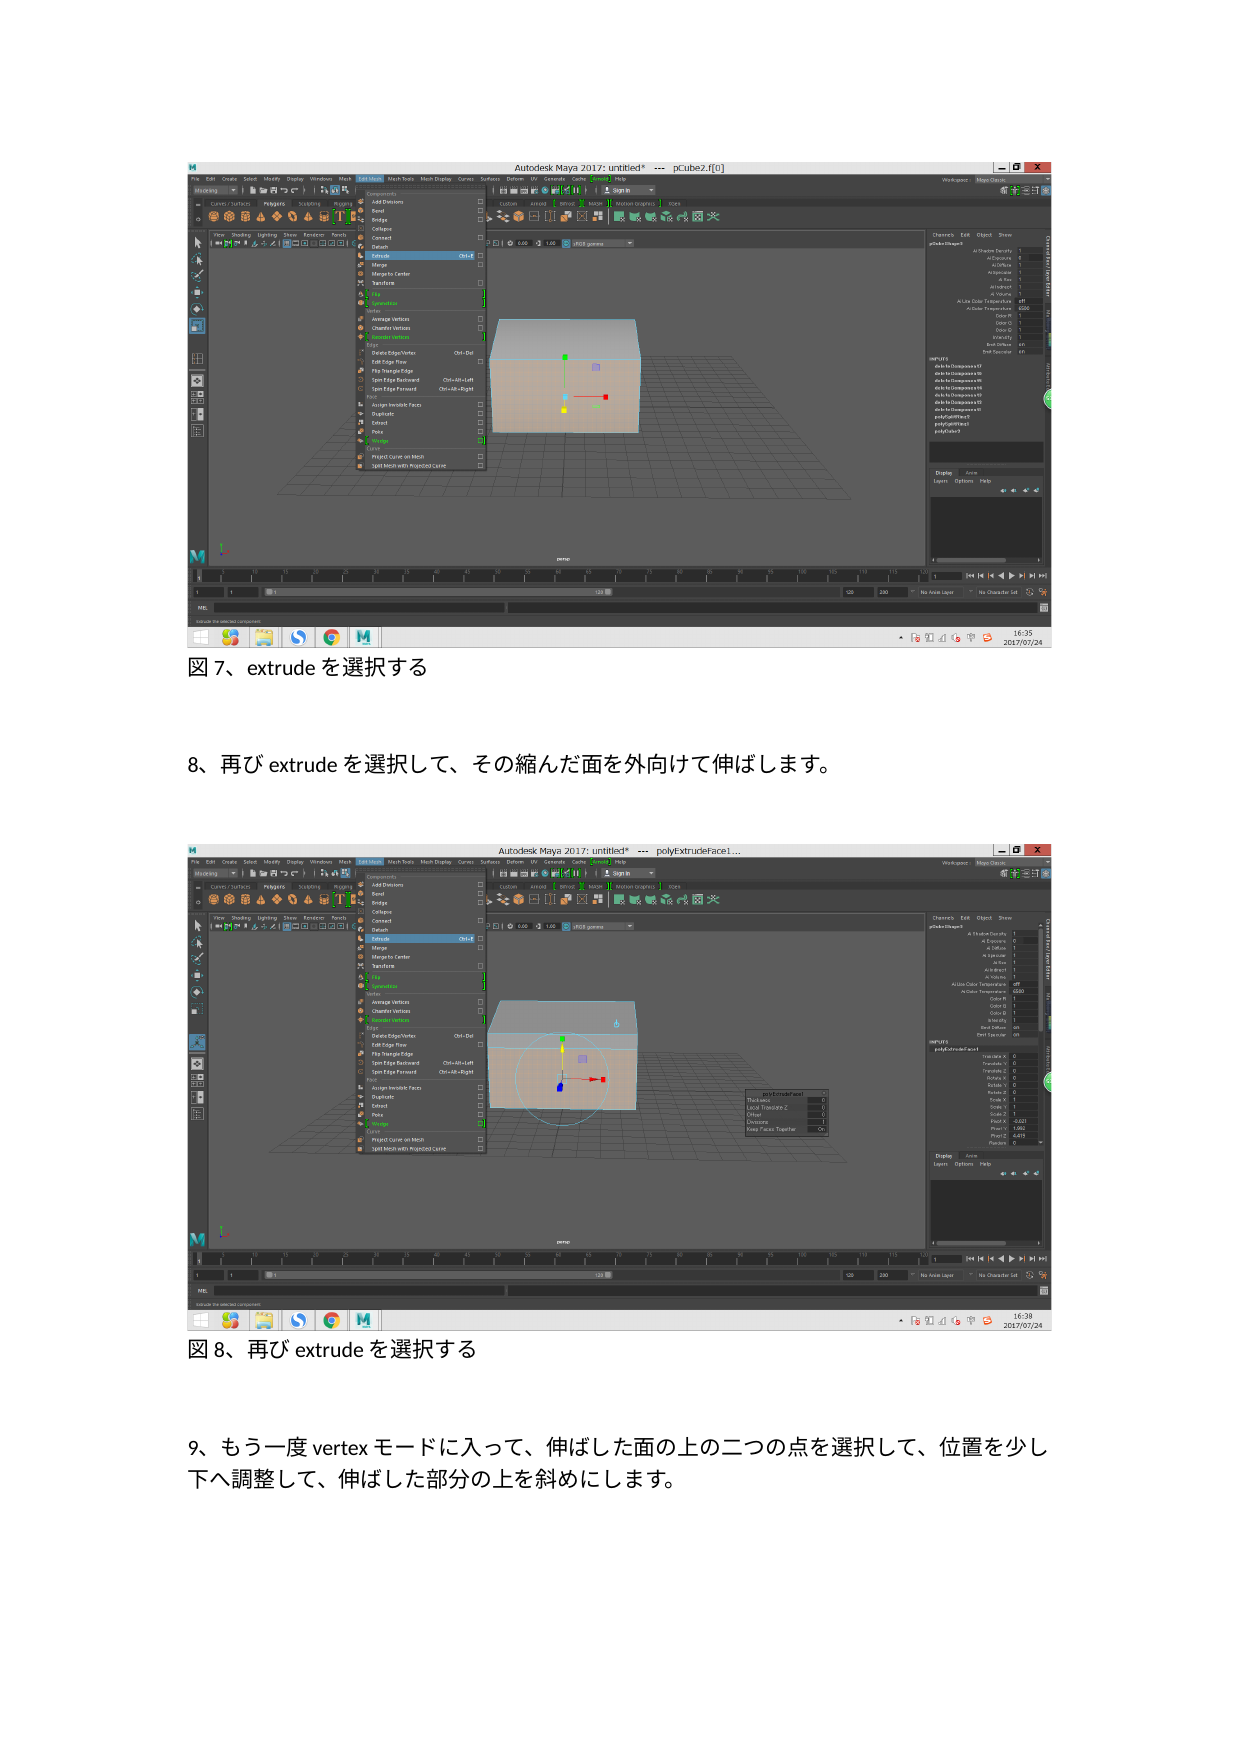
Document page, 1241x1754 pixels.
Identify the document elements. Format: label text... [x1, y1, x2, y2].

list 図8、再びextrudeを選択する [187, 1332, 1053, 1364]
list 図7、extrudeを選択する [187, 649, 1053, 682]
list もう一度vertexモードに入って、伸ばした面の上の二つの点を選択して、位置を少し下へ調整して、伸ばした部分の上を斜めにします。 [187, 1429, 1053, 1494]
picture [187, 162, 1052, 648]
picture [187, 844, 1052, 1331]
list 再びextrudeを選択して、その縮んだ面を外向けて伸ばします。 [187, 747, 1053, 779]
